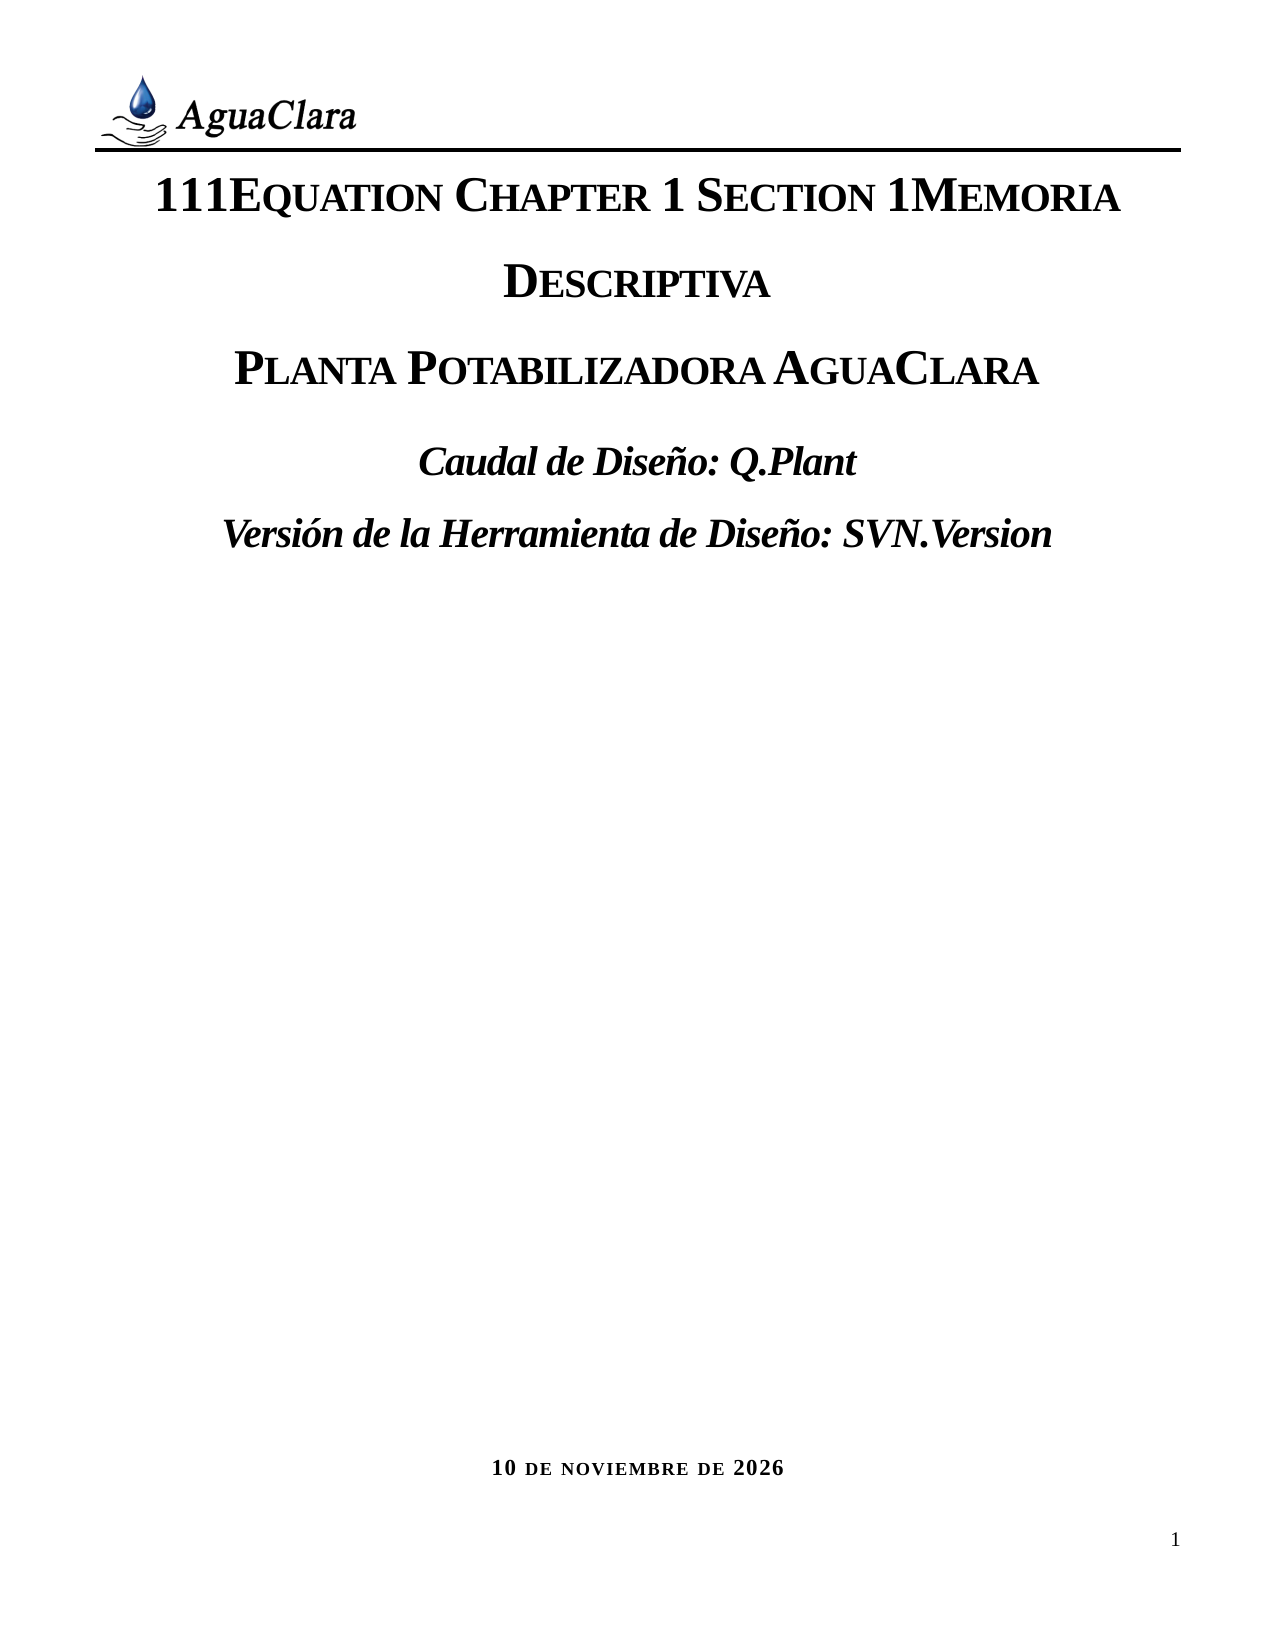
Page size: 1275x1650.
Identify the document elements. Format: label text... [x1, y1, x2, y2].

title Caudal de Diseño: Q.Plant [94, 436, 1181, 484]
title Memoria Descriptiva [94, 165, 1181, 309]
title Versión de la Herramienta de Diseño: SVN.Version [94, 508, 1181, 556]
title Planta Potabilizadora AguaClara [94, 337, 1181, 395]
subtitle 15 de noviembre de 2015 [94, 1454, 1181, 1480]
picture [94, 75, 373, 148]
